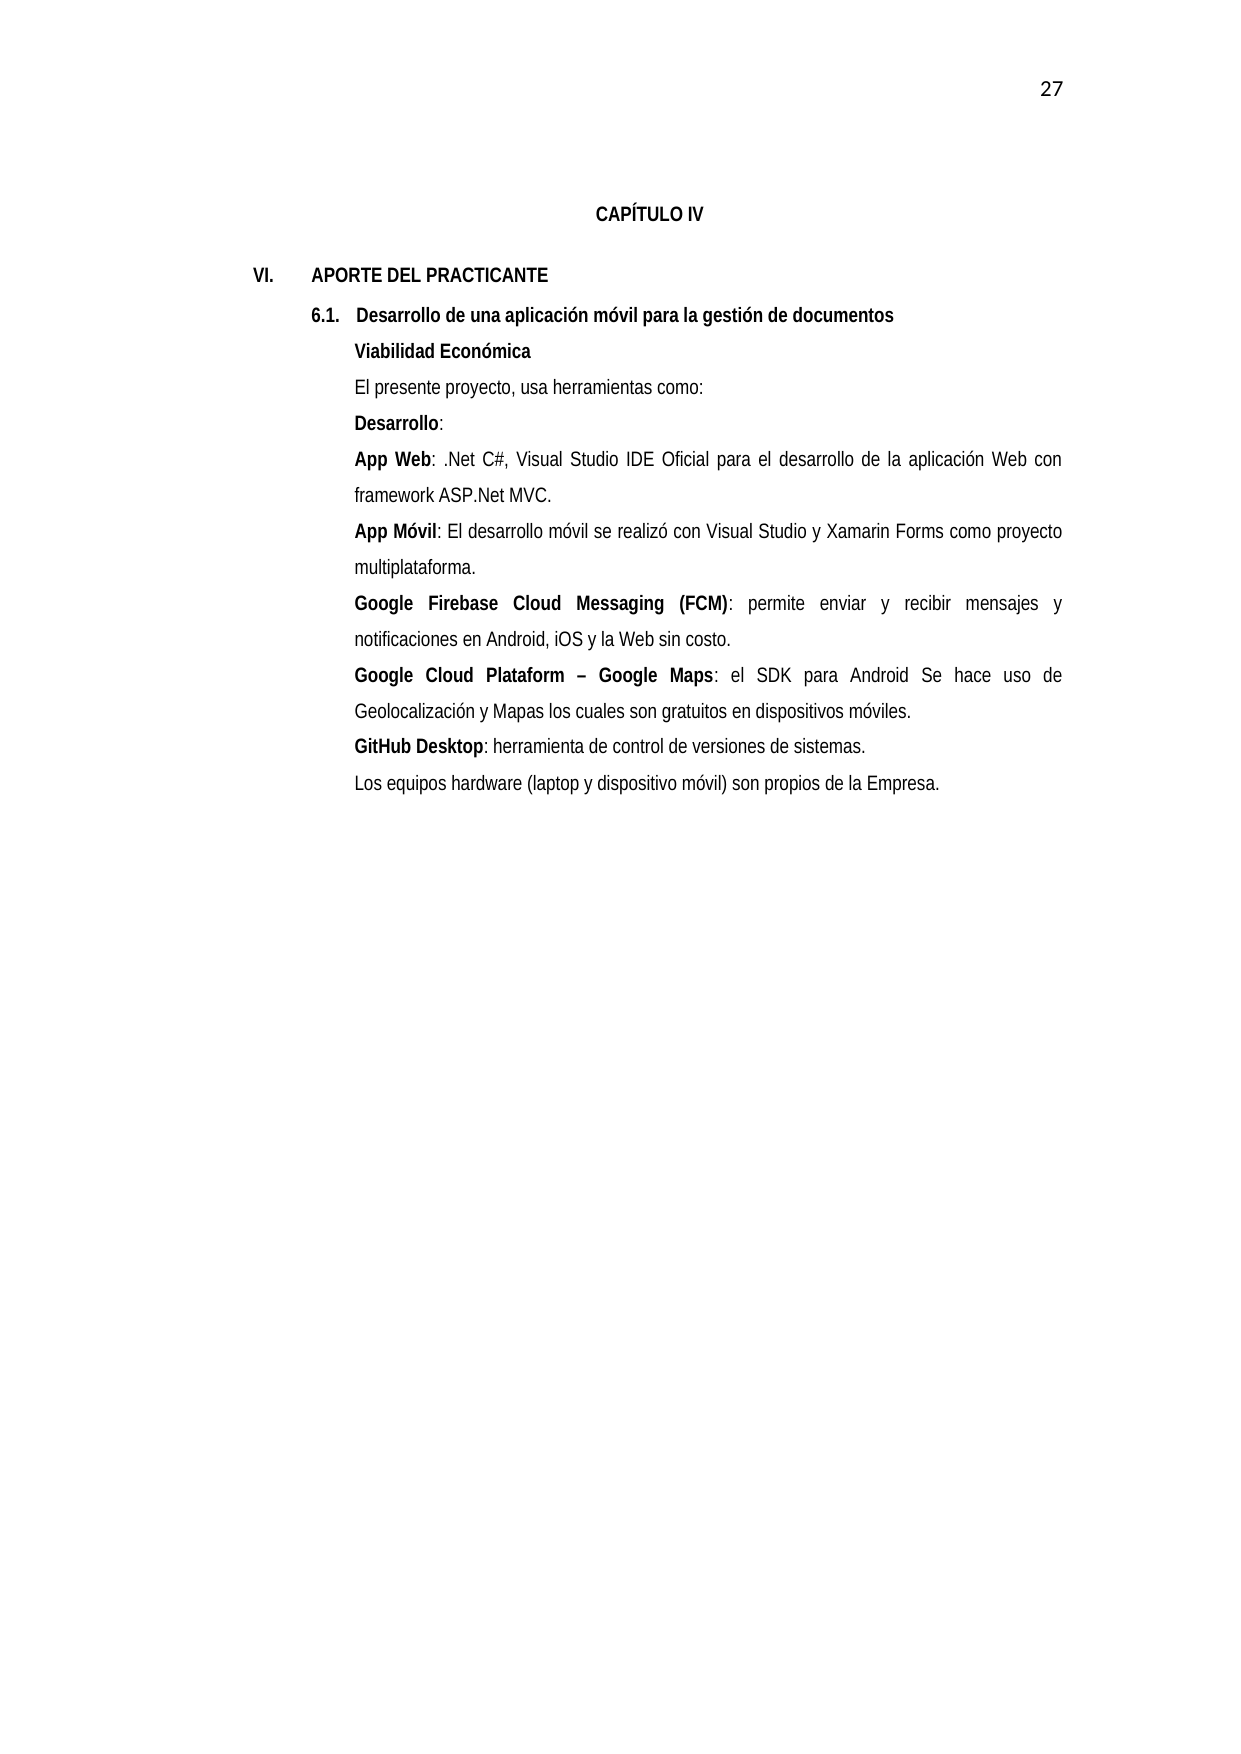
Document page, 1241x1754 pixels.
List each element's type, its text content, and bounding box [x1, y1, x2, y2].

list Desarrollo de una aplicación móvil para la gestión de documentos [311, 303, 1063, 327]
list Los equipos hardware (laptop y dispositivo móvil) son propios de la Empresa. [354, 770, 1063, 794]
text CAPÍTULO IV [236, 202, 1063, 226]
list Viabilidad Económica [354, 339, 1063, 363]
list App Web: .Net C#, Visual Studio IDE Oficial para el desarrollo de la aplicación Web con framework ASP.Net MVC. [354, 447, 1063, 507]
list GitHub Desktop: herramienta de control de versiones de sistemas. [354, 734, 1063, 758]
list Google Cloud Plataform – Google Maps: el SDK para Android Se hace uso de Geolocalización y Mapas los cuales son gratuitos en dispositivos móviles. [354, 663, 1063, 722]
list APORTE DEL PRACTICANTE [274, 263, 1063, 287]
list Google Firebase Cloud Messaging (FCM): permite enviar y recibir mensajes y notificaciones en Android, iOS y la Web sin costo. [354, 591, 1063, 651]
list App Móvil: El desarrollo móvil se realizó con Visual Studio y Xamarin Forms como proyecto multiplataforma. [354, 519, 1063, 579]
list Desarrollo: [354, 411, 1063, 435]
list El presente proyecto, usa herramientas como: [354, 375, 1063, 399]
